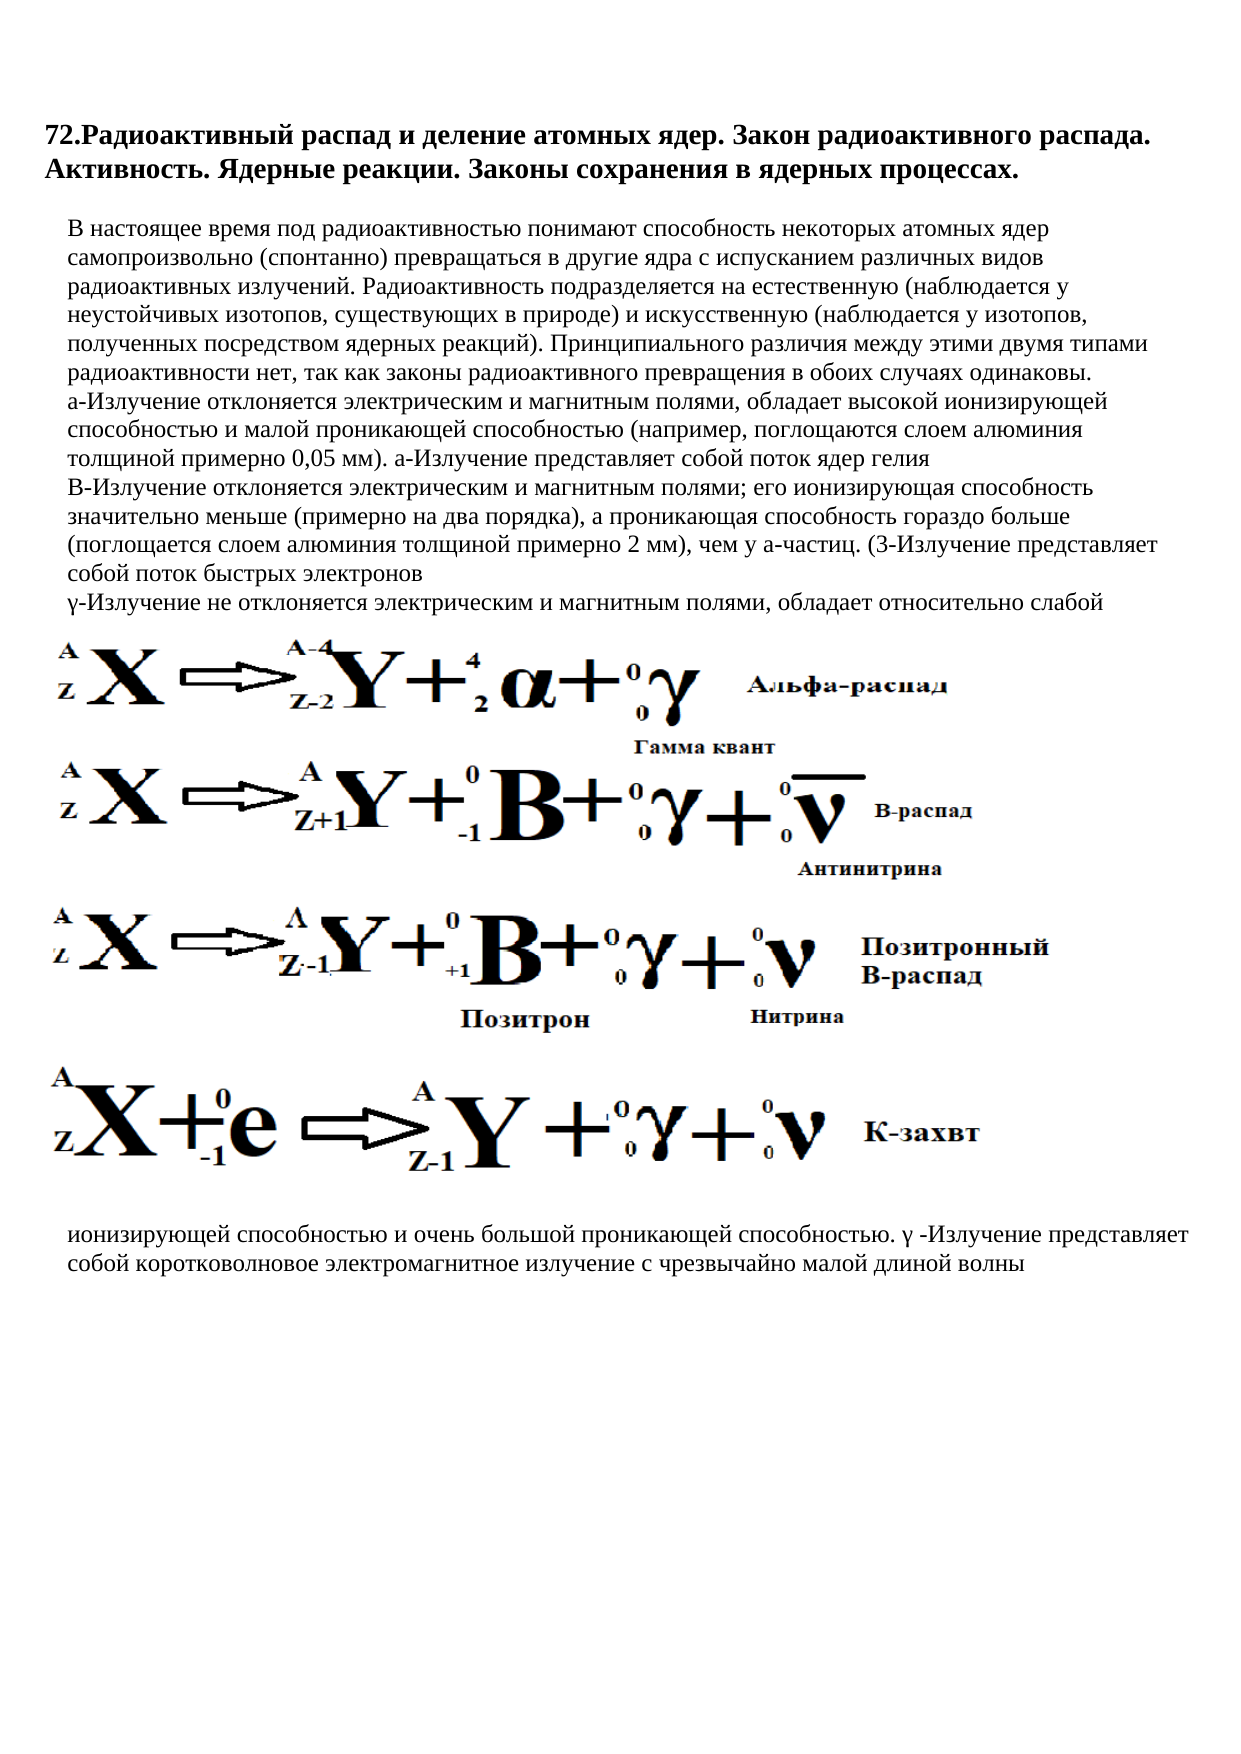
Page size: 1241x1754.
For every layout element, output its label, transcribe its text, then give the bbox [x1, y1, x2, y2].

picture [46, 632, 67, 1207]
text В настоящее время под радиоактивностью понимают способность некоторых атомных ядер самопроизвольно (спонтанно) превращаться в другие ядра с испусканием различных видов радиоактивных излучений. Радиоактивность подразделяется на естественную (наблюдается у неустойчивых изотопов, существующих в природе) и искусственную (наблюдается у изотопов, полученных посредством ядерных реакций). Принципиального различия между этими двумя типами радиоактивности нет, так как законы радиоактивного превращения в обоих случаях одинаковы. а-Излучение отклоняется электрическим и магнитным полями, обладает высокой ионизирующей способностью и малой проникающей способностью (например, поглощаются слоем алюминия толщиной примерно 0,05 мм). а-Излучение представляет собой поток ядер гелия B-Излучение отклоняется электрическим и магнитным полями; его ионизирующая способность значительно меньше (примерно на два порядка), а проникающая способность гораздо больше (поглощается слоем алюминия толщиной примерно 2 мм), чем у а-частиц. (3-Излучение представляет собой поток быстрых электронов γ-Излучение не отклоняется электрическим и магнитным полями, обладает относительно слабой ионизирующей способностью и очень большой проникающей способностью. γ -Излучение представляет собой коротковолновое электромагнитное излучение с чрезвычайно малой длиной волны [67, 213, 1196, 1305]
text 72.Радиоактивный распад и деление атомных ядер. Закон радиоактивного распада. Активность. Ядерные реакции. Законы сохранения в ядерных процессах. [44, 117, 1152, 184]
